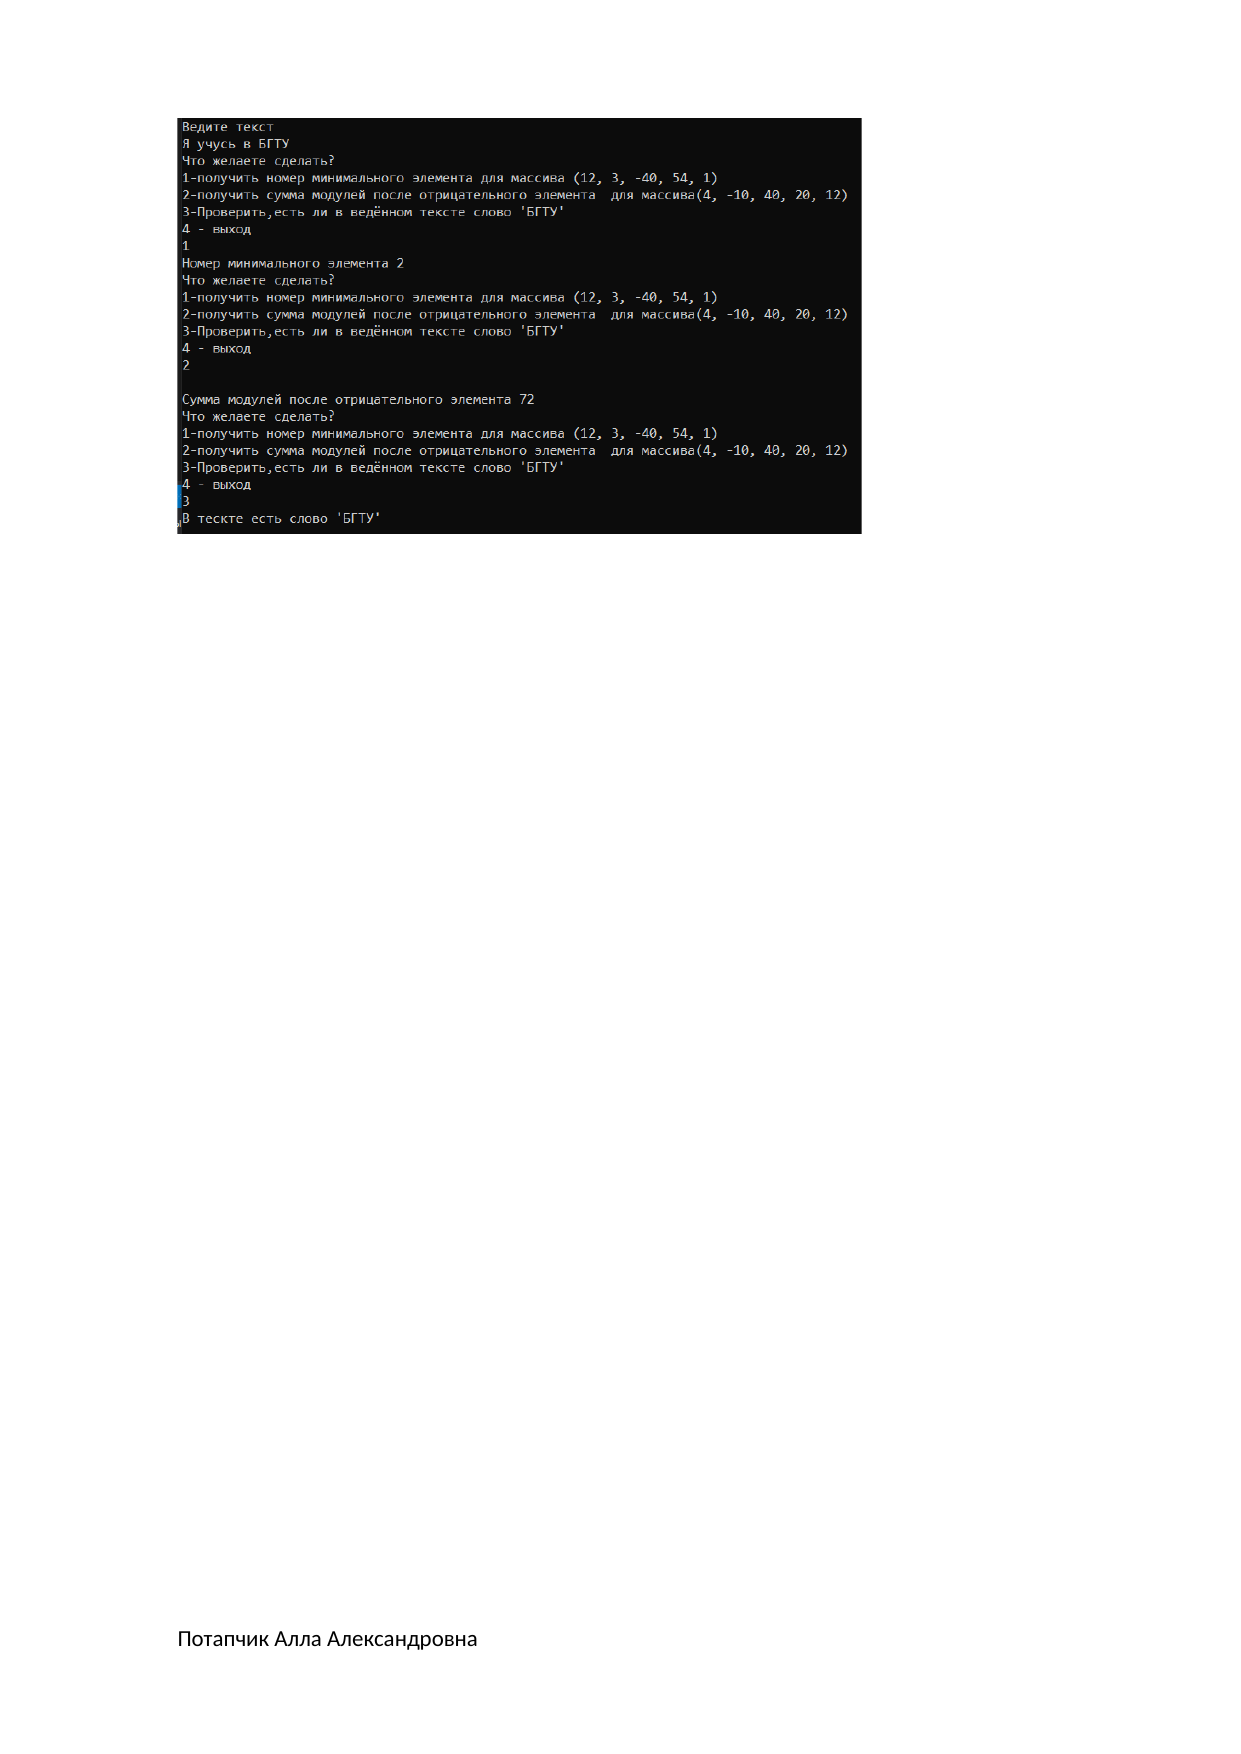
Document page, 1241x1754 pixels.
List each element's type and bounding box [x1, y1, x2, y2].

picture [177, 118, 862, 534]
